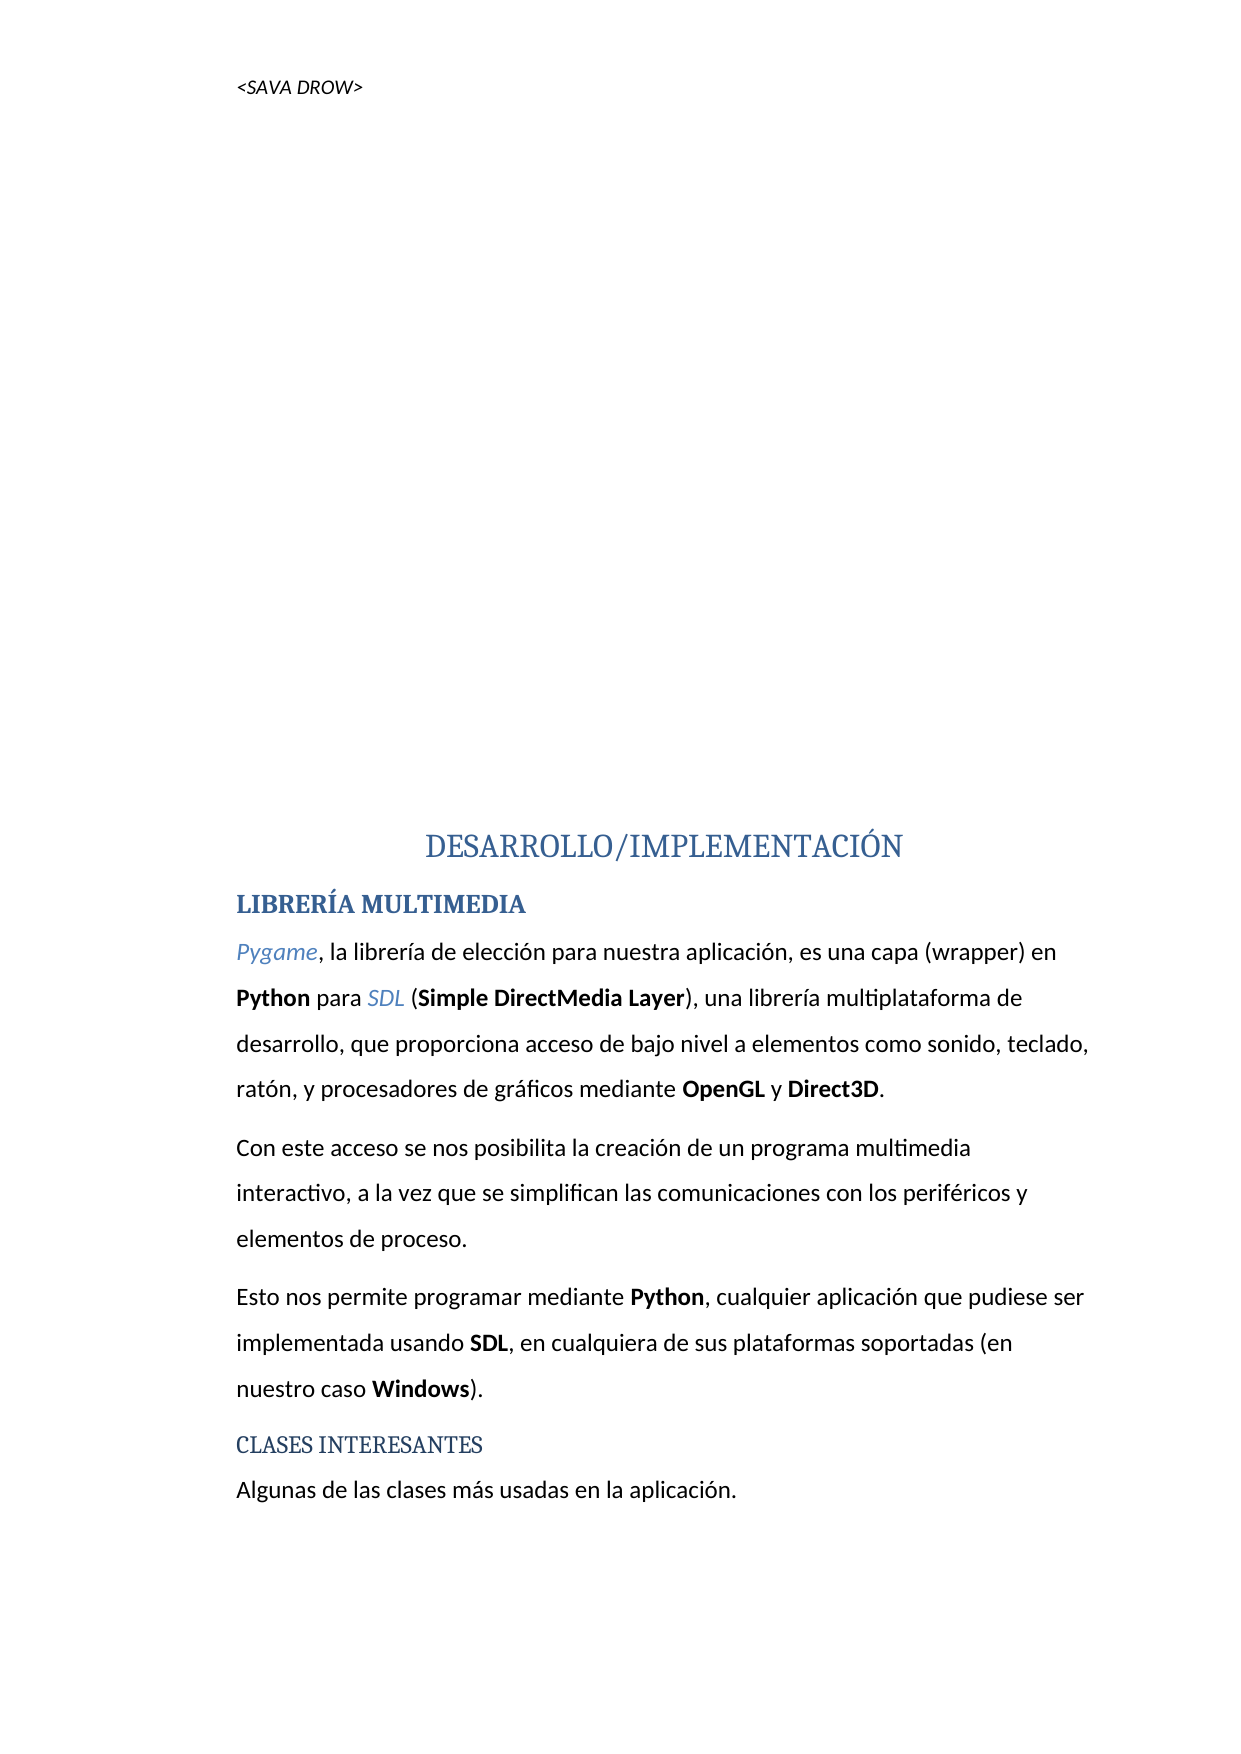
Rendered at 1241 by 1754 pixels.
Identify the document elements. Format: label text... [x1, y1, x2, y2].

text Con este acceso se nos posibilita la creación de un programa multimedia interactivo, a la vez que se simplifican las comunicaciones con los periféricos y elementos de proceso. [236, 1132, 1092, 1254]
text Esto nos permite programar mediante Python, cualquier aplicación que pudiese ser implementada usando SDL, en cualquiera de sus plataformas soportadas (en nuestro caso Windows). [236, 1281, 1092, 1403]
text Algunas de las clases más usadas en la aplicación. [236, 1474, 1092, 1505]
text Pygame, la librería de elección para nuestra aplicación, es una capa (wrapper) en Python para SDL (Simple DirectMedia Layer), una librería multiplataforma de desarrollo, que proporciona acceso de bajo nivel a elementos como sonido, teclado, ratón, y procesadores de gráficos mediante OpenGL y Direct3D. [236, 936, 1092, 1104]
subtitle CLASES INTERESANTES [236, 1431, 1092, 1460]
subtitle LIBRERÍA MULTIMEDIA [236, 889, 1092, 921]
subtitle DESARROLLO/IMPLEMENTACIÓN [236, 828, 1092, 866]
